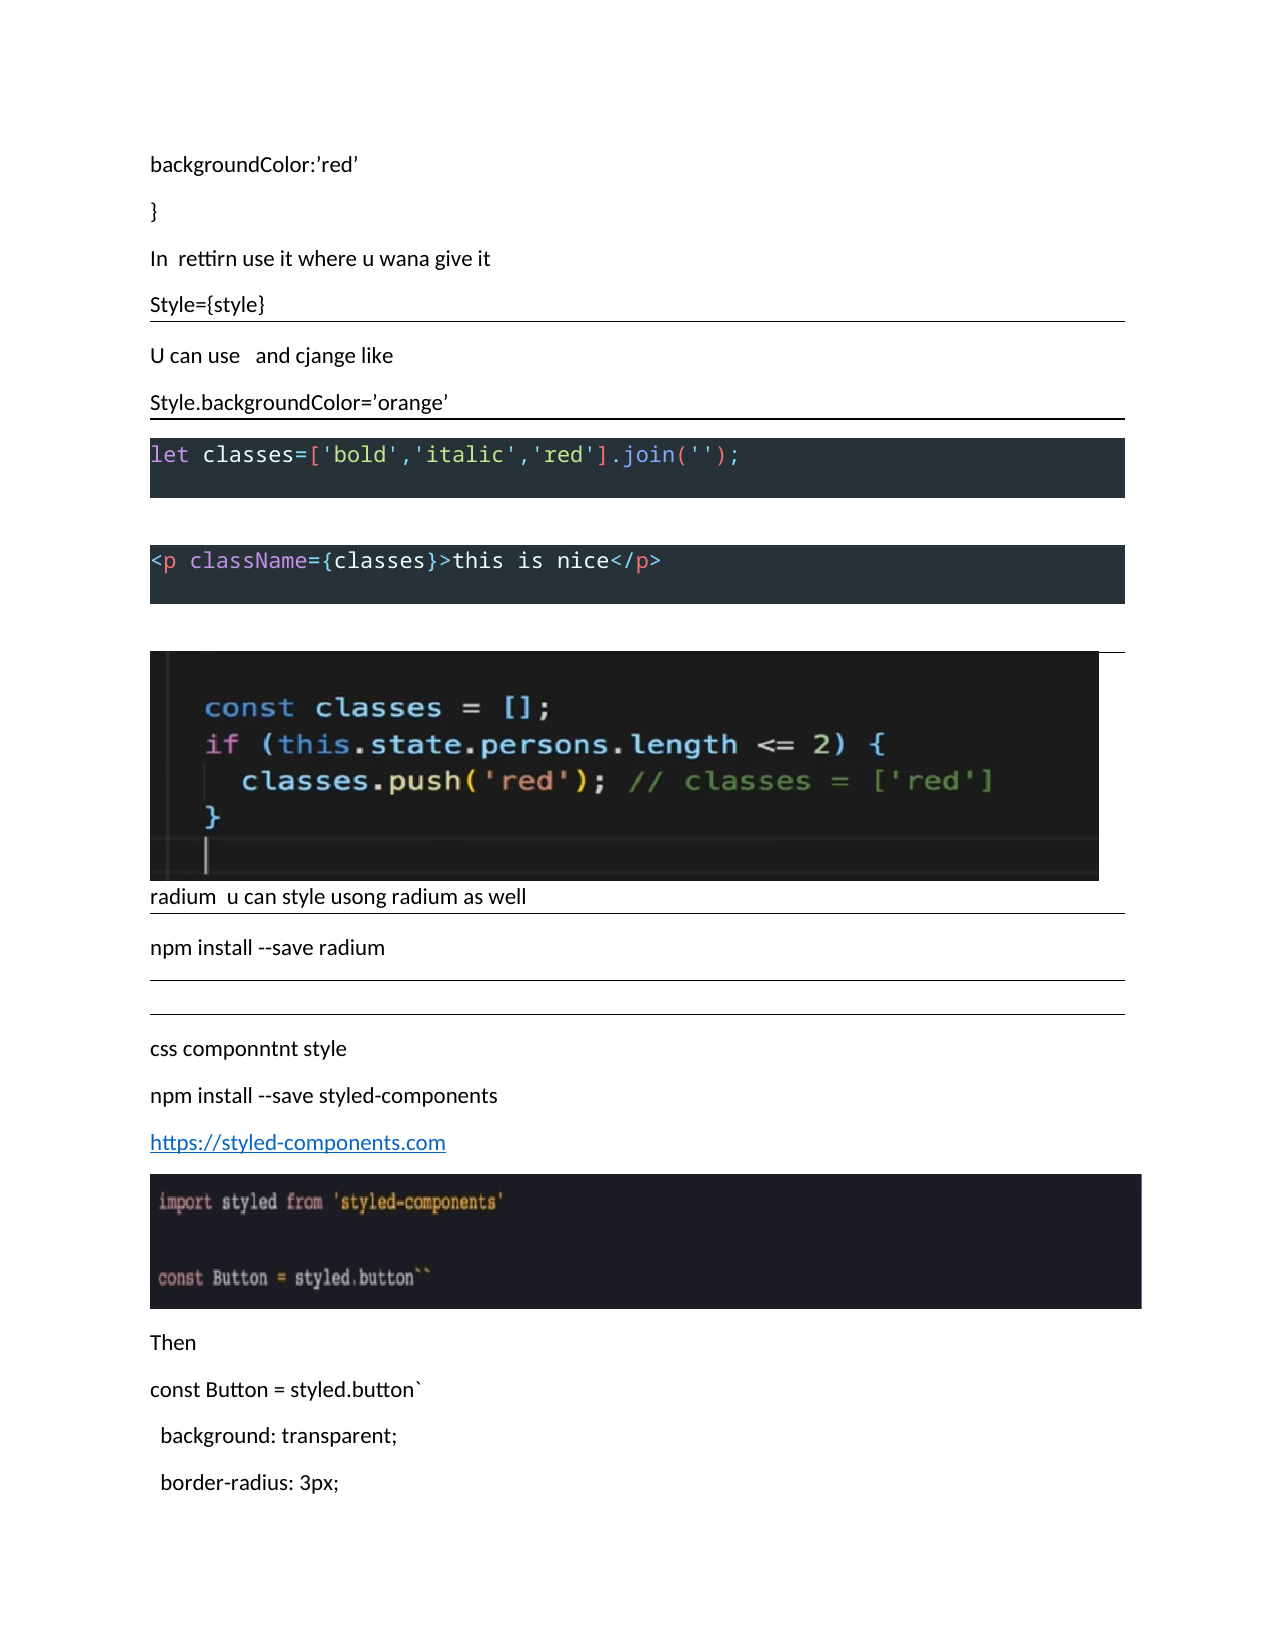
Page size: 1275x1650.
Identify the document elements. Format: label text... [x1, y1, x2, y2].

text https://styled-components.com [150, 1128, 1125, 1156]
text npm install --save radium [150, 933, 1125, 961]
text In rettirn use it where u wana give it [150, 244, 1125, 272]
text U can use and cjange like [150, 341, 1125, 369]
text border-radius: 3px; [150, 1468, 1125, 1496]
picture [150, 1174, 1142, 1309]
text } [150, 197, 1125, 225]
text background: transparent; [150, 1422, 1125, 1449]
text Style={style} [150, 291, 1125, 321]
text let classes=['bold','italic','red'].join(''); [150, 438, 1125, 468]
text css componntnt style [150, 1034, 1125, 1062]
text <p className={classes}>this is nice</p> [150, 545, 1125, 575]
text Style.backgroundColor=’orange’ [150, 388, 1125, 418]
text const Button = styled.button` [150, 1375, 1125, 1403]
picture [150, 651, 1099, 881]
text npm install --save styled-components [150, 1081, 1125, 1109]
text Then [150, 1328, 1125, 1356]
text backgroundColor:’red’ [150, 150, 1125, 178]
